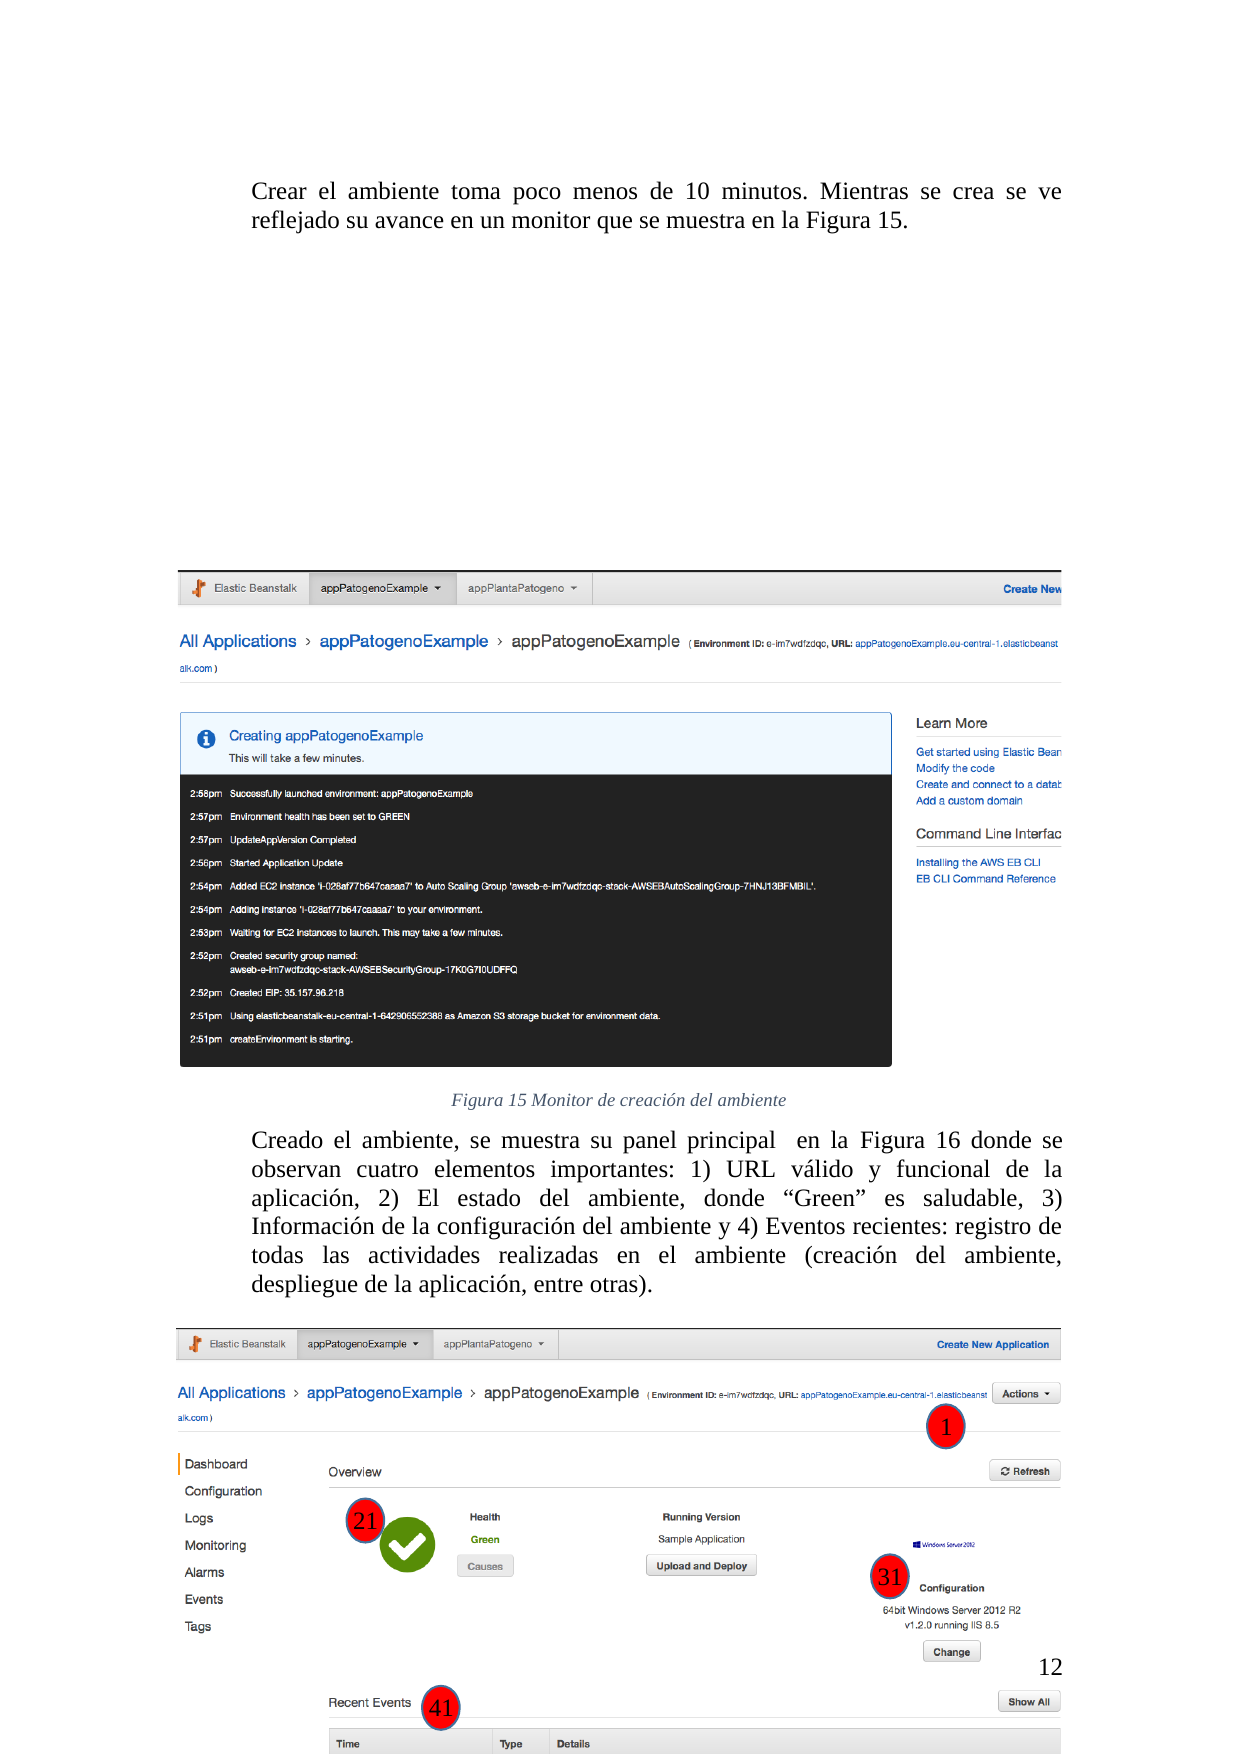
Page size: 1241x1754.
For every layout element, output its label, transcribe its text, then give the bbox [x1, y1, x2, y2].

picture [176, 1328, 1061, 1754]
picture [177, 570, 1062, 1070]
text Creado el ambiente, se muestra su panel principal en la Figura 15 donde se observan cuatro elementos importantes: 1) URL válido y funcional de la aplicación, 2) El estado del ambiente, donde “Green” es saludable, 3) Información de la configuración del ambiente y 4) Eventos recientes: registro de todas las actividades realizadas en el ambiente (creación del ambiente, despliegue de la aplicación, entre otras). [251, 1068, 1063, 1298]
